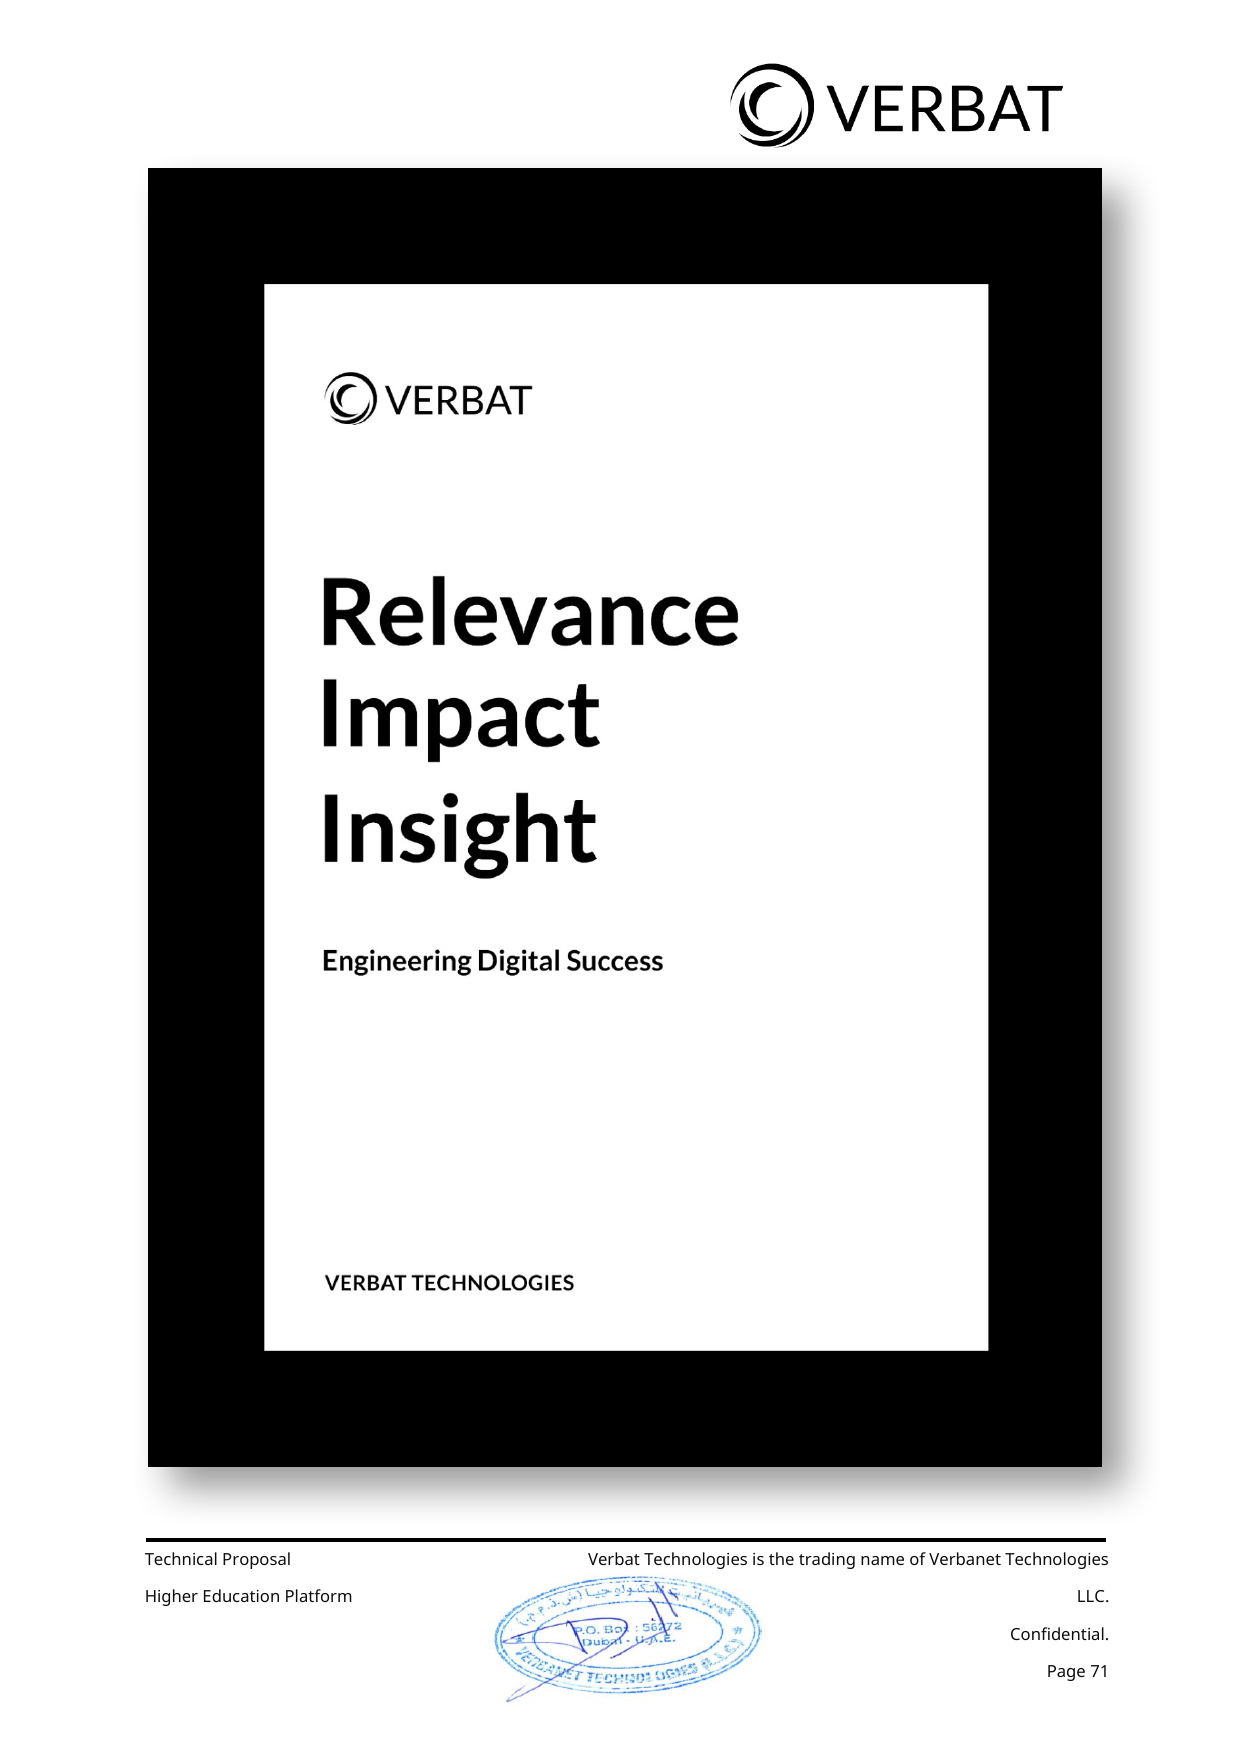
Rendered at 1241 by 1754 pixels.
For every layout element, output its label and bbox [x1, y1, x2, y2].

picture [462, 1571, 775, 1706]
picture [726, 59, 1065, 147]
picture [221, 241, 1029, 1394]
